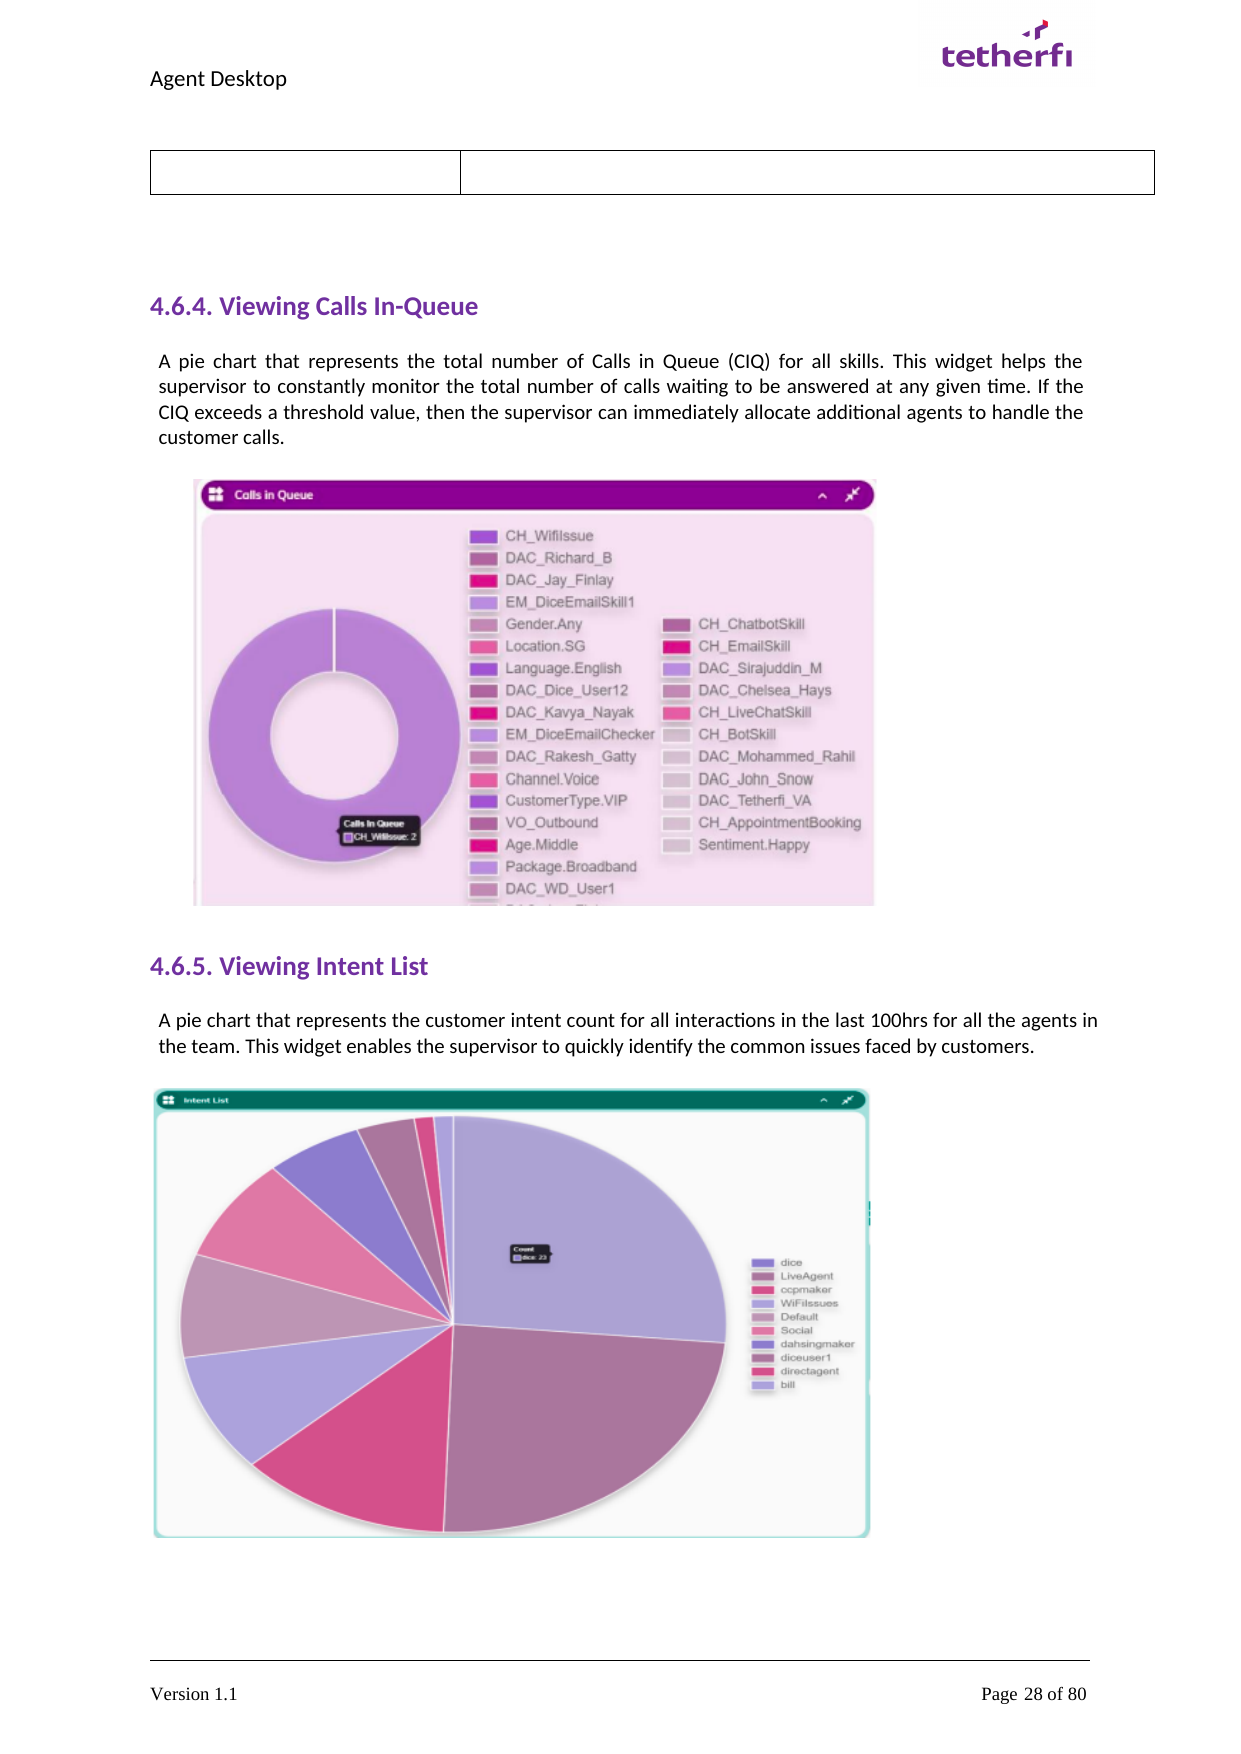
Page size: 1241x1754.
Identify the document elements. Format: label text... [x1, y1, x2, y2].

text A pie chart that represents the total number of Calls in Queue (CIQ) for all skills. This widget helps the supervisor to constantly monitor the total number of calls waiting to be answered at any given time. If the CIQ exceeds a threshold value, then the supervisor can immediately allocate additional agents to handle the customer calls. [158, 348, 1085, 450]
picture [150, 1087, 873, 1538]
subtitle Viewing Intent List [150, 949, 922, 982]
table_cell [461, 151, 1154, 194]
subtitle Viewing Calls In-Queue [150, 289, 922, 322]
picture [192, 479, 880, 906]
text A pie chart that represents the customer intent count for all interactions in the last 100hrs for all the agents in the team. This widget enables the supervisor to quickly identify the common issues faced by customers. [158, 1008, 1100, 1058]
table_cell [151, 151, 460, 194]
picture [918, 0, 1096, 87]
